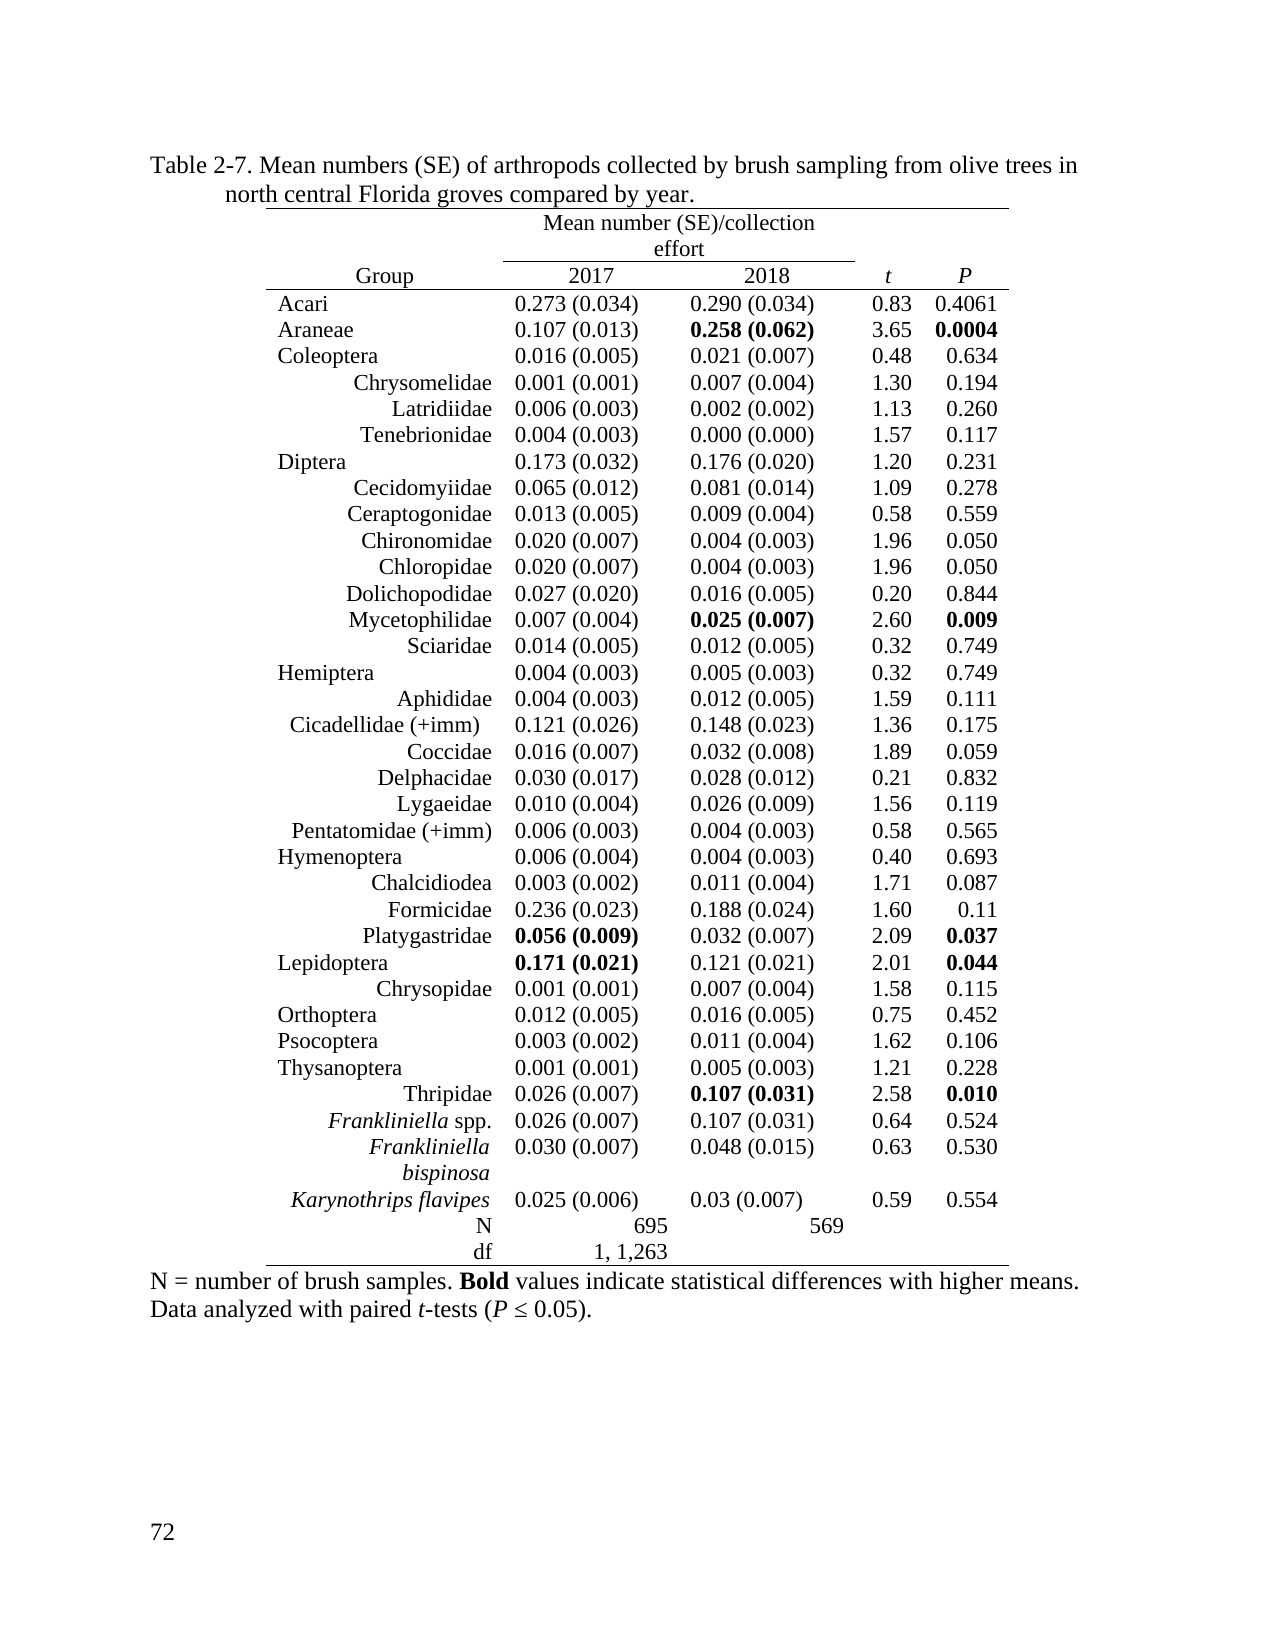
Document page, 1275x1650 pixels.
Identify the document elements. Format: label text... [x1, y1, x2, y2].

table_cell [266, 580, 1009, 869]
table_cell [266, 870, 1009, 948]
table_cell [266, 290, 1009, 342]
text Table 2-7. Mean numbers (SE) of arthropods collected by brush sampling from olive trees in north central Florida groves compared by year. [150, 150, 1125, 207]
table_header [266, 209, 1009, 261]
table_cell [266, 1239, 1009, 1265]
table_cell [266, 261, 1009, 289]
text N = number of brush samples. Bold values indicate statistical differences with higher means. Data analyzed with paired t-tests (P ≤ 0.05). [150, 1266, 1125, 1323]
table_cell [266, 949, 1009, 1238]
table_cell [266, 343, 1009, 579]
